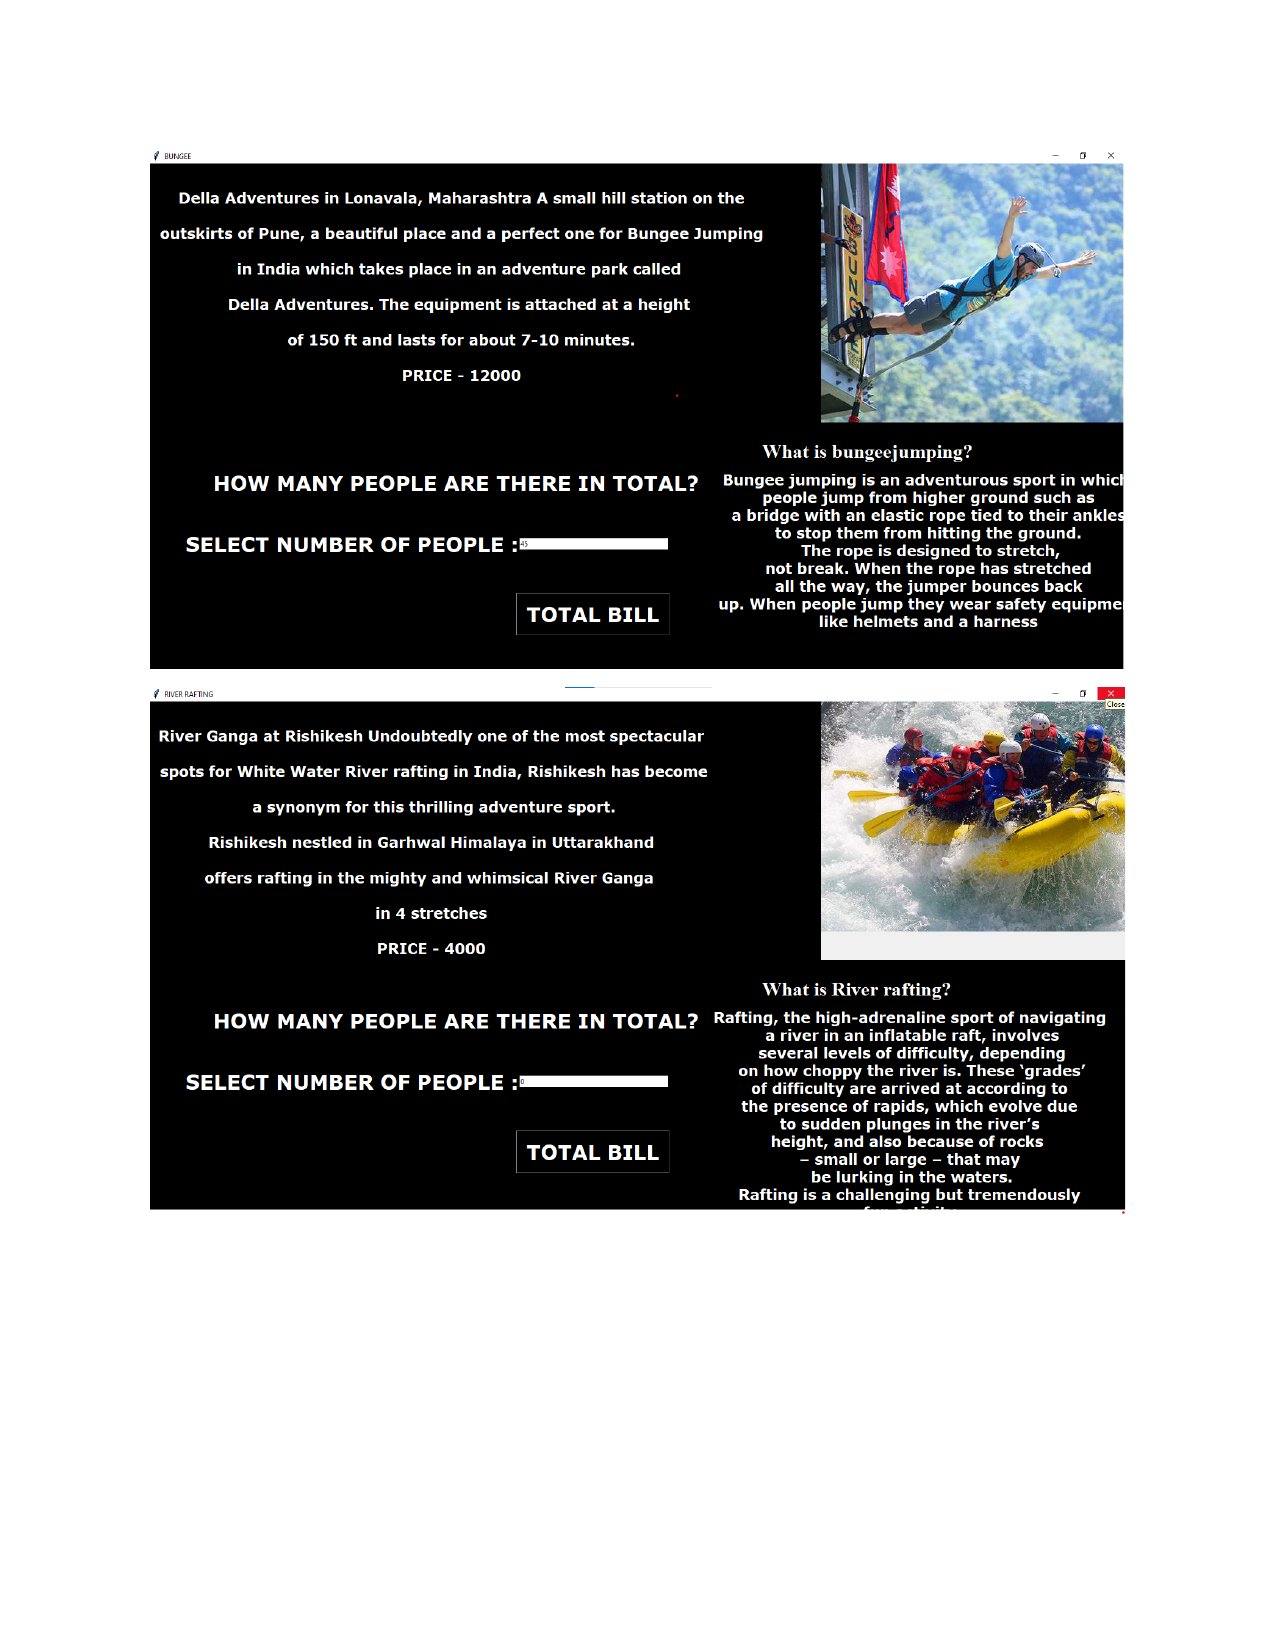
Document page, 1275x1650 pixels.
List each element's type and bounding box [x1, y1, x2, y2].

picture [150, 150, 1124, 669]
picture [150, 687, 1125, 1214]
